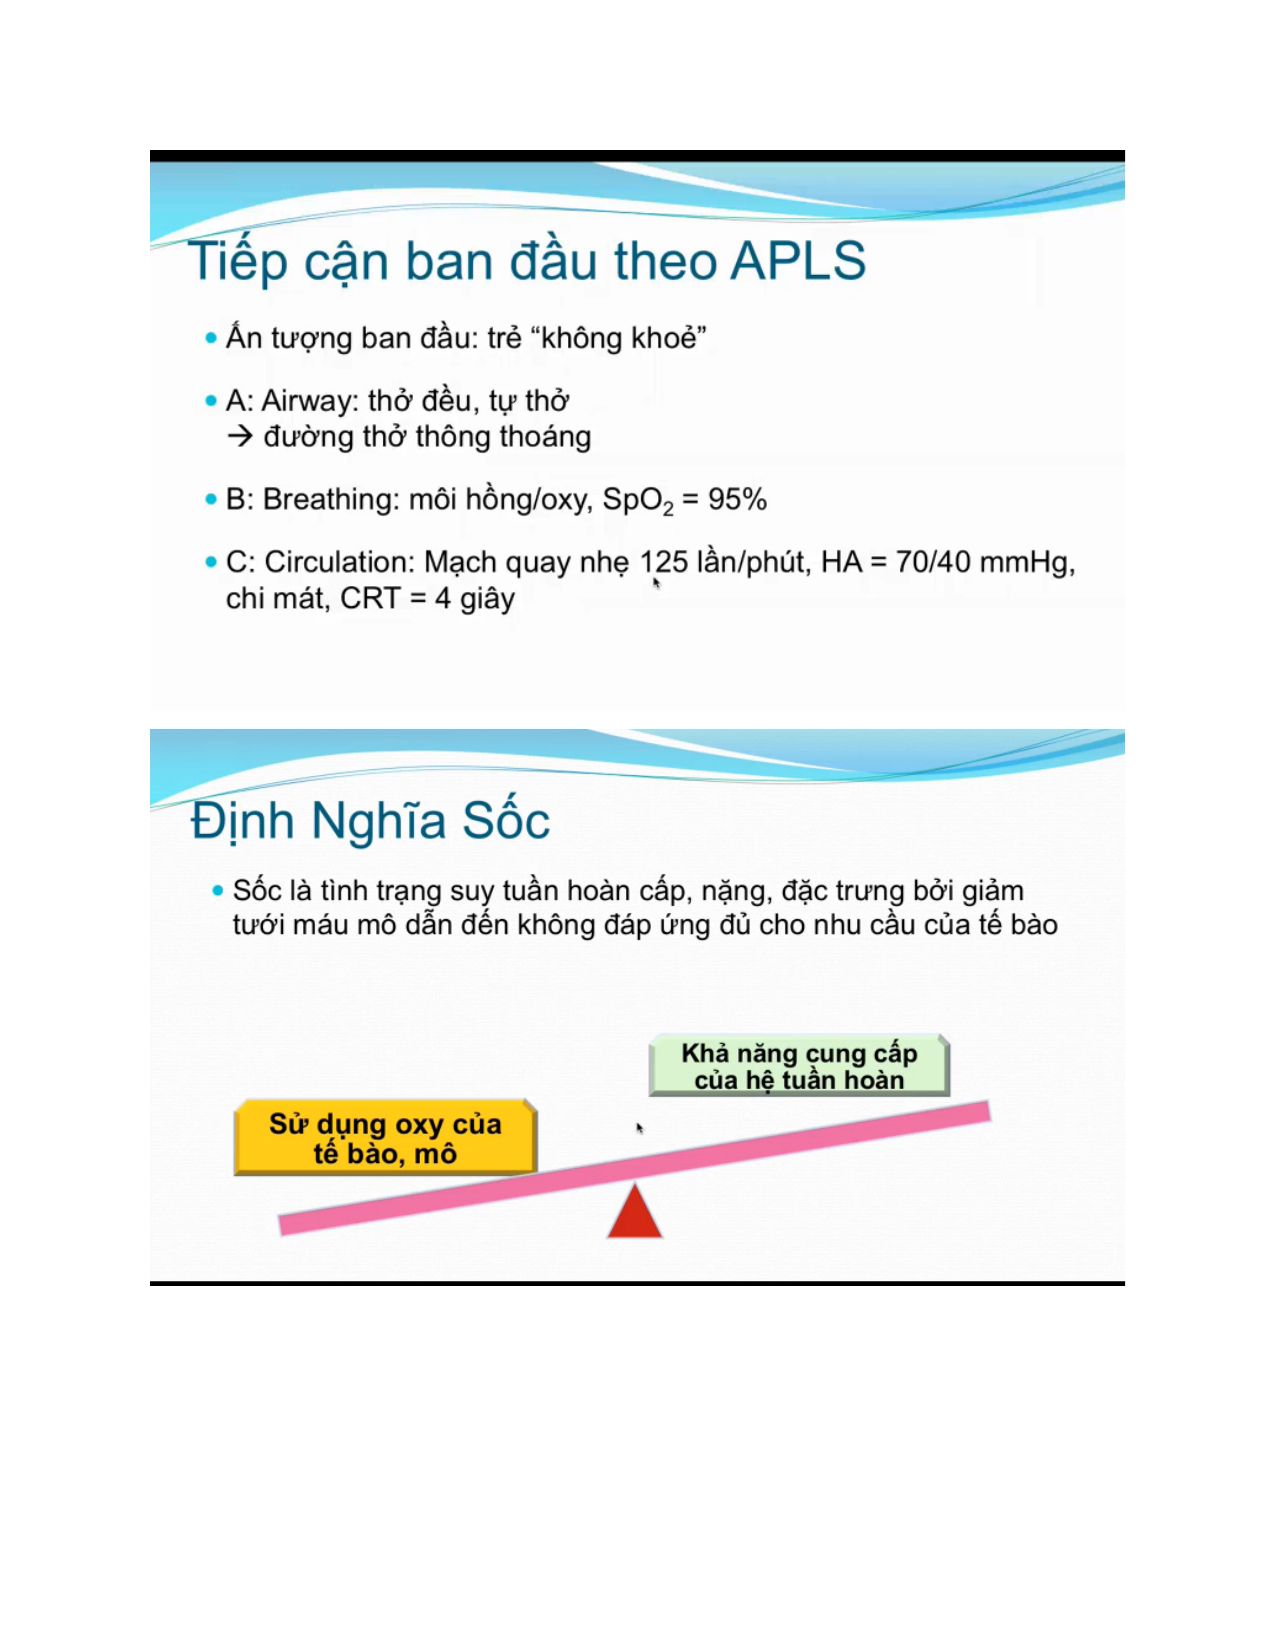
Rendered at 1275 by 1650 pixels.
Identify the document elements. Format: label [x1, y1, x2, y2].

picture [150, 150, 1125, 711]
picture [150, 729, 1125, 1286]
